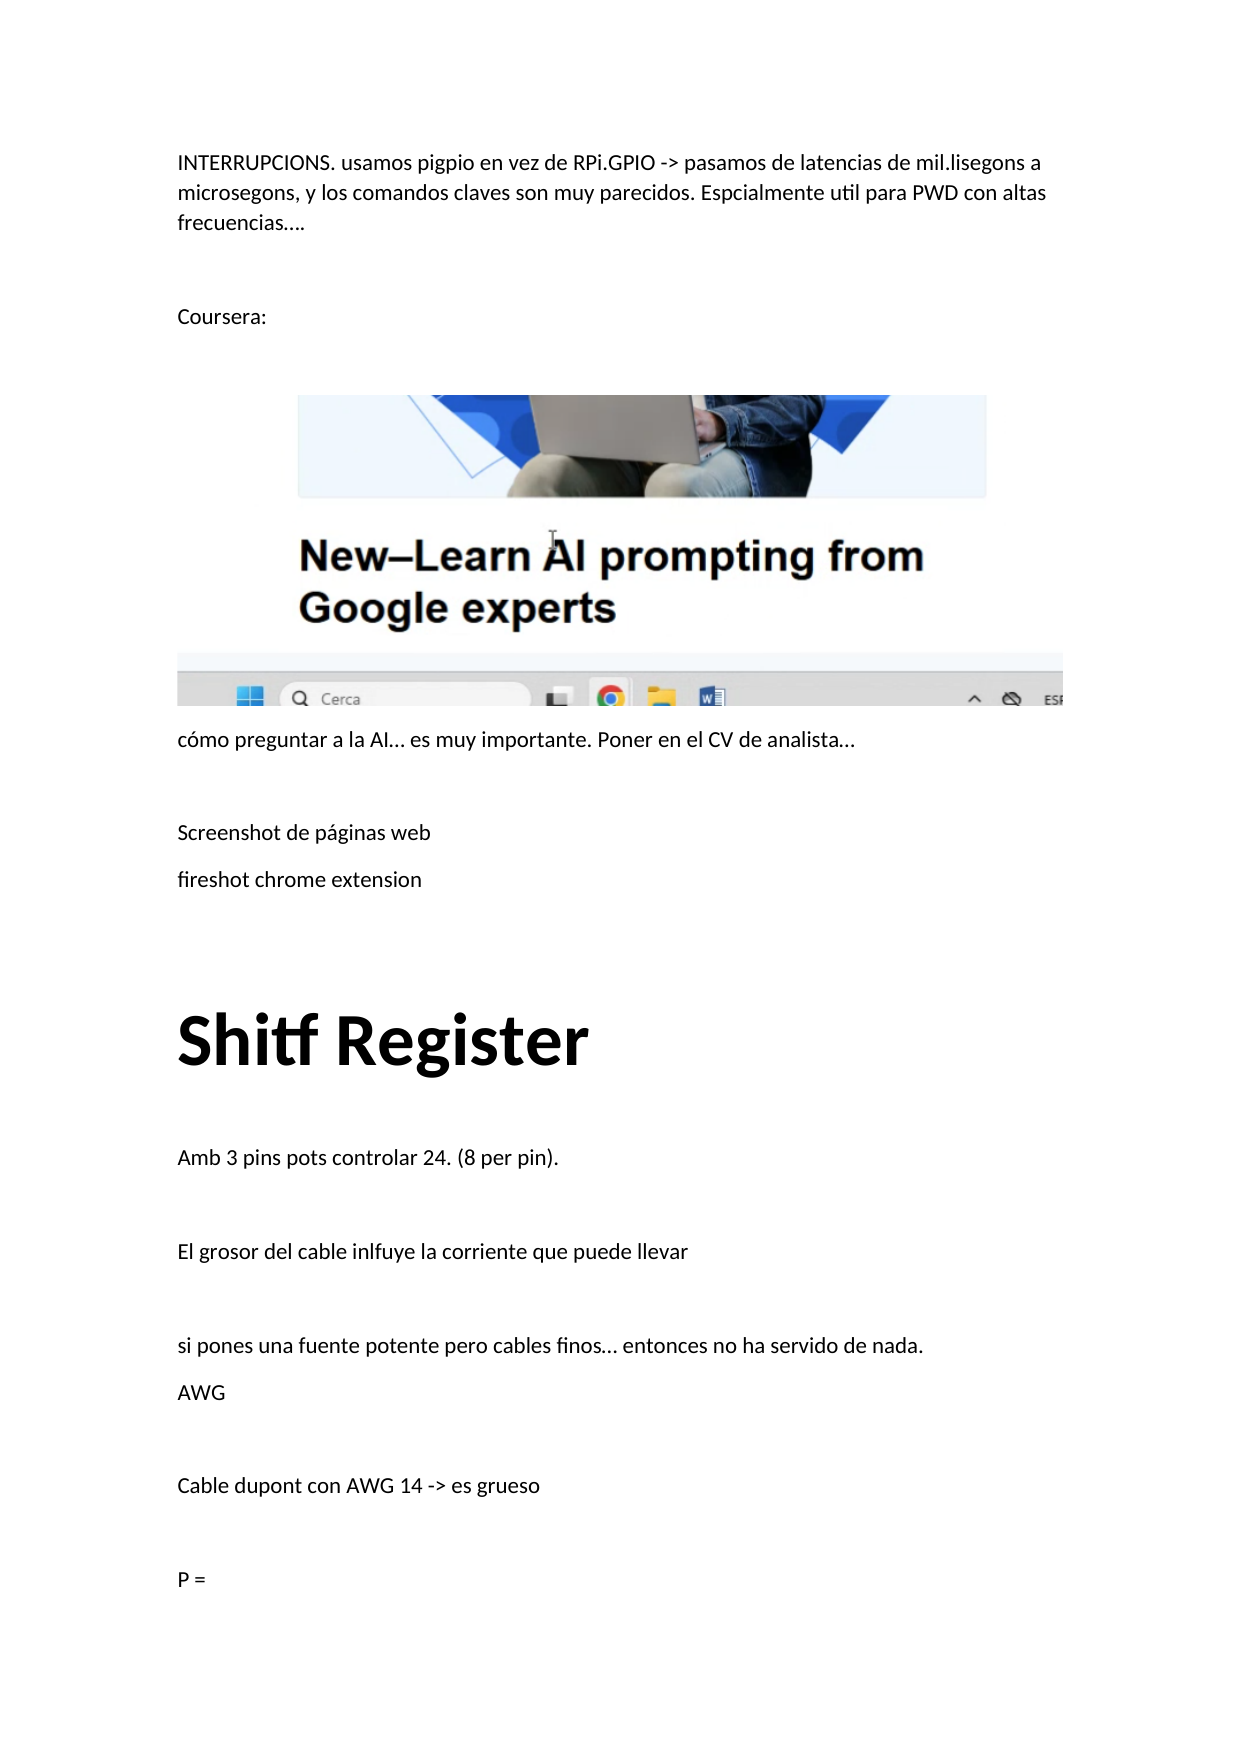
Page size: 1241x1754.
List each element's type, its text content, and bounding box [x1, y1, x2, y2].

text si pones una fuente potente pero cables finos… entonces no ha servido de nada. [177, 1331, 1063, 1359]
text Cable dupont con AWG 14 -> es grueso [177, 1472, 1063, 1499]
text P = [177, 1565, 1063, 1593]
title Shitf Register [177, 992, 1063, 1084]
picture [177, 395, 1063, 706]
text Amb 3 pins pots controlar 24. (8 per pin). [177, 1143, 1063, 1171]
text cómo preguntar a la AI… es muy importante. Poner en el CV de analista… [177, 725, 1063, 753]
text INTERRUPCIONS. usamos pigpio en vez de RPi.GPIO -> pasamos de latencias de mil.lisegons a microsegons, y los comandos claves son muy parecidos. Espcialmente util para PWD con altas frecuencias…. [177, 148, 1063, 236]
text fireshot chrome extension [177, 865, 1063, 893]
text Screenshot de páginas web [177, 818, 1063, 847]
text El grosor del cable inlfuye la corriente que puede llevar [177, 1237, 1063, 1265]
text AWG [177, 1378, 1063, 1406]
text Coursera: [177, 302, 1063, 330]
